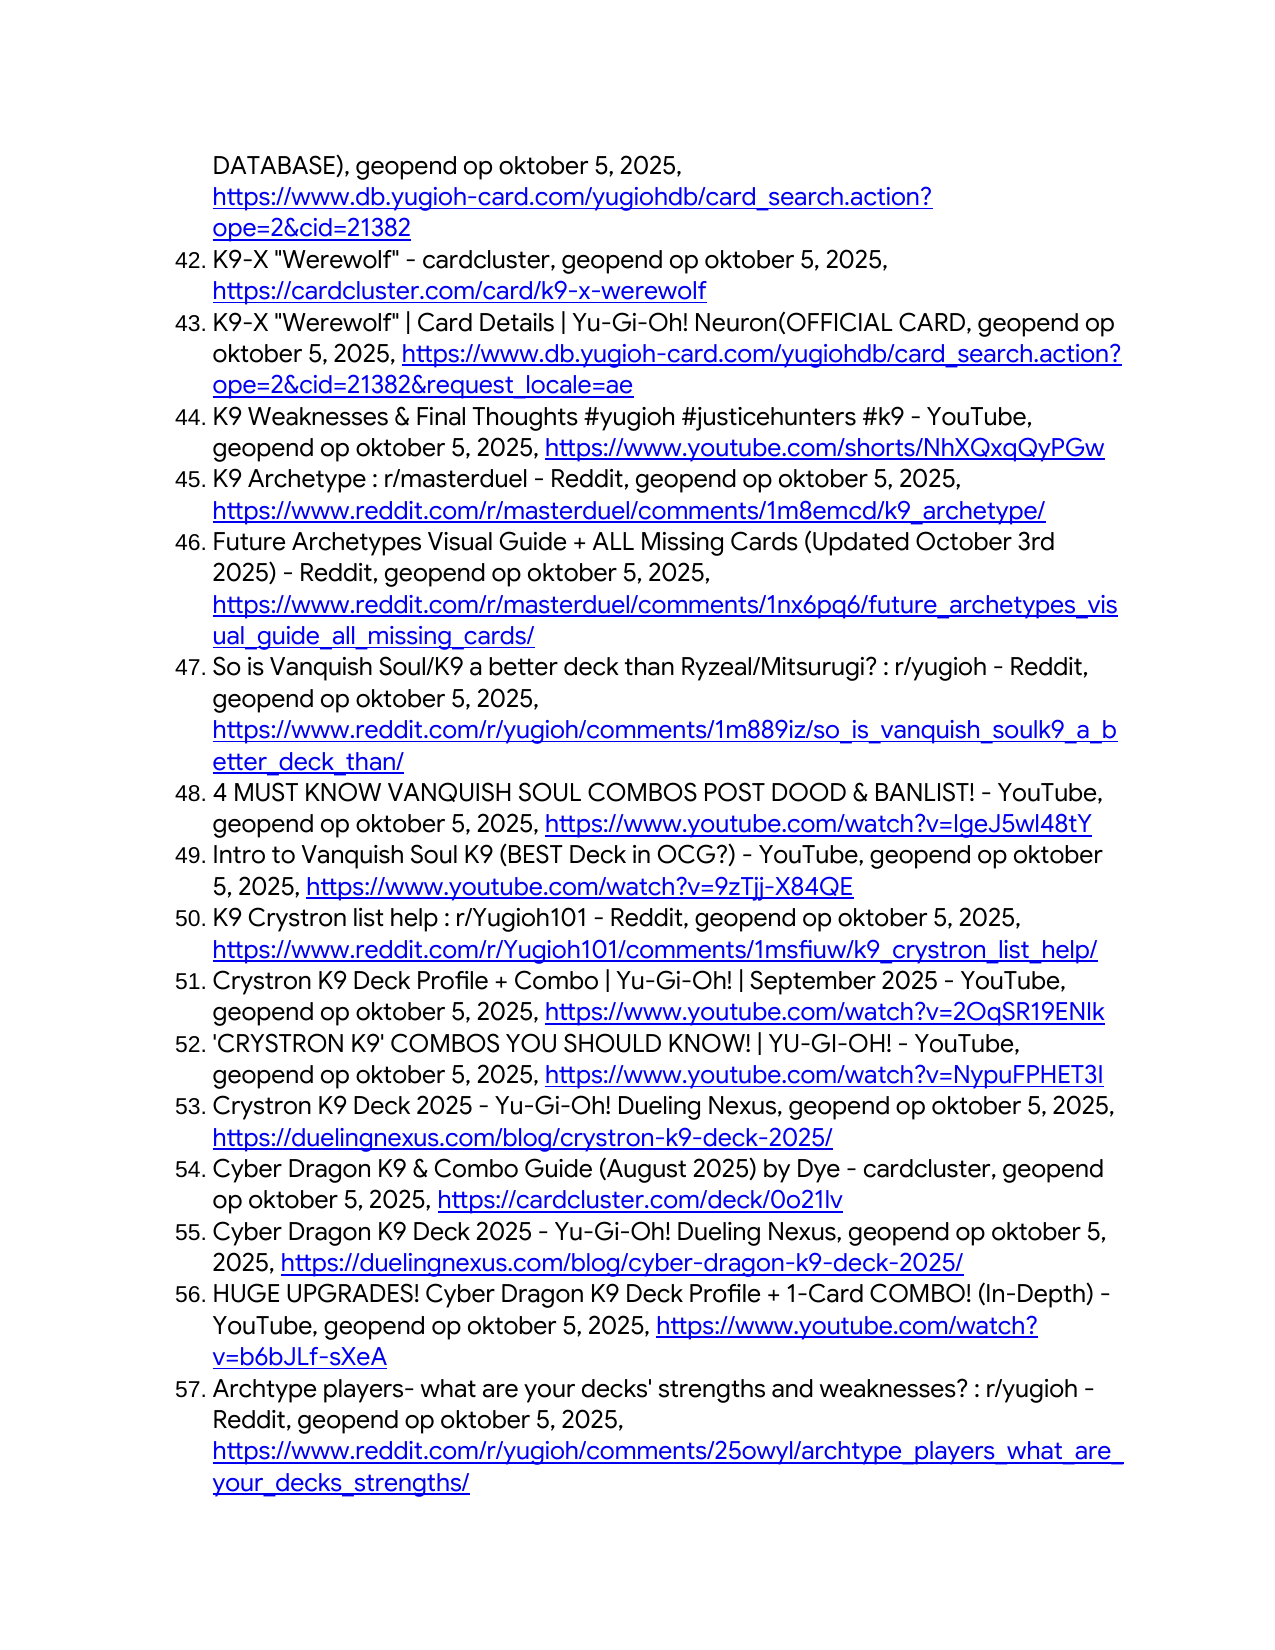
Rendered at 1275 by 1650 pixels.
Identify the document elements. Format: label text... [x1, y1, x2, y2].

list 'CRYSTRON K9' COMBOS YOU SHOULD KNOW! | YU-GI-OH! - YouTube, geopend op oktober 5, 2025, https://www.youtube.com/watch?v=NypuFPHET3I [175, 1028, 1125, 1091]
list Cyber Dragon K9 & Combo Guide (August 2025) by Dye - cardcluster, geopend op oktober 5, 2025, https://cardcluster.com/deck/0o21lv [175, 1153, 1125, 1216]
list K9 Archetype : r/masterduel - Reddit, geopend op oktober 5, 2025, https://www.reddit.com/r/masterduel/comments/1m8emcd/k9_archetype/ [175, 463, 1125, 526]
list K9 Weaknesses & Final Thoughts #yugioh #justicehunters #k9 - YouTube, geopend op oktober 5, 2025, https://www.youtube.com/shorts/NhXQxqQyPGw [175, 401, 1125, 463]
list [175, 150, 1125, 244]
list K9 Crystron list help : r/Yugioh101 - Reddit, geopend op oktober 5, 2025, https://www.reddit.com/r/Yugioh101/comments/1msfiuw/k9_crystron_list_help/ [175, 902, 1125, 965]
list Crystron K9 Deck 2025 - Yu-Gi-Oh! Dueling Nexus, geopend op oktober 5, 2025, https://duelingnexus.com/blog/crystron-k9-deck-2025/ [175, 1091, 1125, 1153]
list K9-X "Werewolf" - cardcluster, geopend op oktober 5, 2025, https://cardcluster.com/card/k9-x-werewolf [175, 244, 1125, 307]
list Future Archetypes Visual Guide + ALL Missing Cards (Updated October 3rd 2025) - Reddit, geopend op oktober 5, 2025, https://www.reddit.com/r/masterduel/comments/1nx6pq6/future_archetypes_visual_guide_all_missing_cards/ [175, 526, 1125, 652]
list Intro to Vanquish Soul K9 (BEST Deck in OCG?) - YouTube, geopend op oktober 5, 2025, https://www.youtube.com/watch?v=9zTjj-X84QE [175, 840, 1125, 902]
list HUGE UPGRADES! Cyber Dragon K9 Deck Profile + 1-Card COMBO! (In-Depth) - YouTube, geopend op oktober 5, 2025, https://www.youtube.com/watch?v=b6bJLf-sXeA [175, 1279, 1125, 1373]
list 4 MUST KNOW VANQUISH SOUL COMBOS POST DOOD & BANLIST! - YouTube, geopend op oktober 5, 2025, https://www.youtube.com/watch?v=IgeJ5wl48tY [175, 777, 1125, 840]
list Cyber Dragon K9 Deck 2025 - Yu-Gi-Oh! Dueling Nexus, geopend op oktober 5, 2025, https://duelingnexus.com/blog/cyber-dragon-k9-deck-2025/ [175, 1216, 1125, 1279]
list K9-X "Werewolf" | Card Details | Yu-Gi-Oh! Neuron(OFFICIAL CARD, geopend op oktober 5, 2025, https://www.db.yugioh-card.com/yugiohdb/card_search.action?ope=2&cid=21382&request_locale=ae [175, 307, 1125, 401]
list Archtype players- what are your decks' strengths and weaknesses? : r/yugioh - Reddit, geopend op oktober 5, 2025, https://www.reddit.com/r/yugioh/comments/25owyl/archtype_players_what_are_your_decks_strengths/ [175, 1373, 1125, 1498]
list So is Vanquish Soul/K9 a better deck than Ryzeal/Mitsurugi? : r/yugioh - Reddit, geopend op oktober 5, 2025, https://www.reddit.com/r/yugioh/comments/1m889iz/so_is_vanquish_soulk9_a_better_deck_than/ [175, 652, 1125, 777]
list Crystron K9 Deck Profile + Combo | Yu-Gi-Oh! | September 2025 - YouTube, geopend op oktober 5, 2025, https://www.youtube.com/watch?v=2OqSR19ENIk [175, 965, 1125, 1028]
